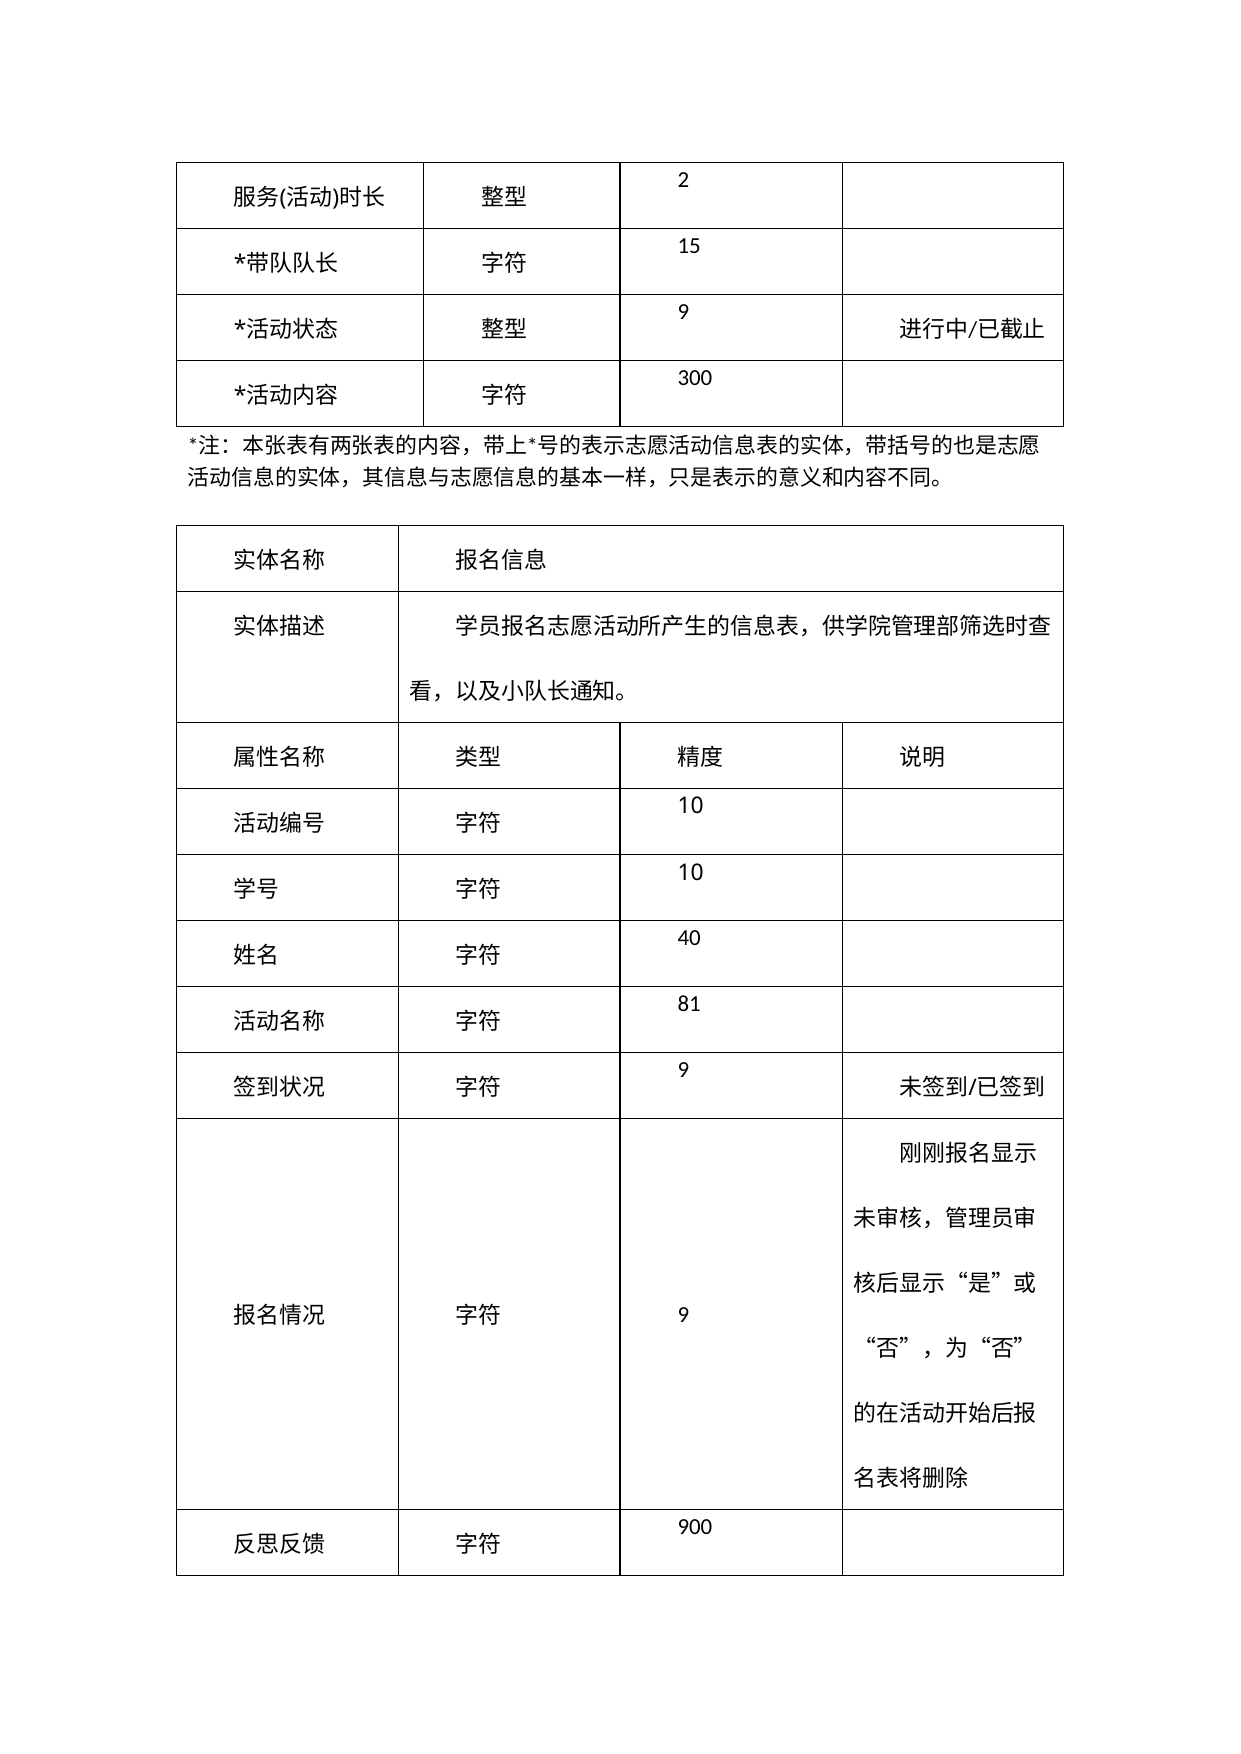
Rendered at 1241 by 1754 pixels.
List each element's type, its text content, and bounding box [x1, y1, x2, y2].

table_cell 刚刚报名显示未审核，管理员审核后显示“是”或“否”，为“否”的在活动开始后报名表将删除 [843, 1119, 1063, 1509]
table_cell 类型 [399, 723, 619, 788]
table_cell 说明 [843, 723, 1063, 788]
table_cell [843, 361, 1063, 426]
table_cell [843, 987, 1063, 1052]
table_cell 字符 [399, 1119, 619, 1509]
table_cell 9 [621, 295, 842, 360]
table_cell [843, 229, 1063, 294]
table_cell 10 [621, 789, 842, 854]
table_cell 字符 [399, 855, 619, 920]
table_cell 未签到/已签到 [843, 1053, 1063, 1118]
table_cell 81 [621, 987, 842, 1052]
table_cell 字符 [399, 987, 619, 1052]
table_cell 服务(活动)时长 [177, 163, 423, 228]
table_cell 900 [621, 1510, 842, 1575]
table_cell 15 [621, 229, 842, 294]
table_cell 活动编号 [177, 789, 398, 854]
table_cell 反思反馈 [177, 1510, 398, 1575]
table_cell 字符 [399, 1053, 619, 1118]
table_cell 整型 [424, 163, 619, 228]
table_header 实体名称 [177, 526, 398, 591]
text *注：本张表有两张表的内容，带上*号的表示志愿活动信息表的实体，带括号的也是志愿活动信息的实体，其信息与志愿信息的基本一样，只是表示的意义和内容不同。 [187, 427, 1053, 492]
table_cell 属性名称 [177, 723, 398, 788]
table_cell 学号 [177, 855, 398, 920]
table_cell 2 [621, 163, 842, 228]
table_cell 字符 [399, 789, 619, 854]
table_cell [843, 1510, 1063, 1575]
table_cell 字符 [424, 229, 619, 294]
table_header 报名信息 [399, 526, 1063, 591]
table_cell 字符 [399, 1510, 619, 1575]
table_cell [843, 855, 1063, 920]
table_cell 40 [621, 921, 842, 986]
table_cell 姓名 [177, 921, 398, 986]
table_cell 10 [621, 855, 842, 920]
table_cell *活动内容 [177, 361, 423, 426]
table_cell 字符 [399, 921, 619, 986]
table_cell *活动状态 [177, 295, 423, 360]
table_cell 学员报名志愿活动所产生的信息表，供学院管理部筛选时查看，以及小队长通知。 [399, 592, 1063, 722]
table_cell [843, 163, 1063, 228]
table_cell [843, 921, 1063, 986]
table_cell 9 [621, 1119, 842, 1509]
table_cell [843, 789, 1063, 854]
table_cell 整型 [424, 295, 619, 360]
table_cell 活动名称 [177, 987, 398, 1052]
table_cell 实体描述 [177, 592, 398, 722]
table_cell 签到状况 [177, 1053, 398, 1118]
table_cell 字符 [424, 361, 619, 426]
table_cell 进行中/已截止 [843, 295, 1063, 360]
table_cell 9 [621, 1053, 842, 1118]
table_cell 精度 [621, 723, 842, 788]
table_cell 报名情况 [177, 1119, 398, 1509]
table_cell 300 [621, 361, 842, 426]
table_cell *带队队长 [177, 229, 423, 294]
